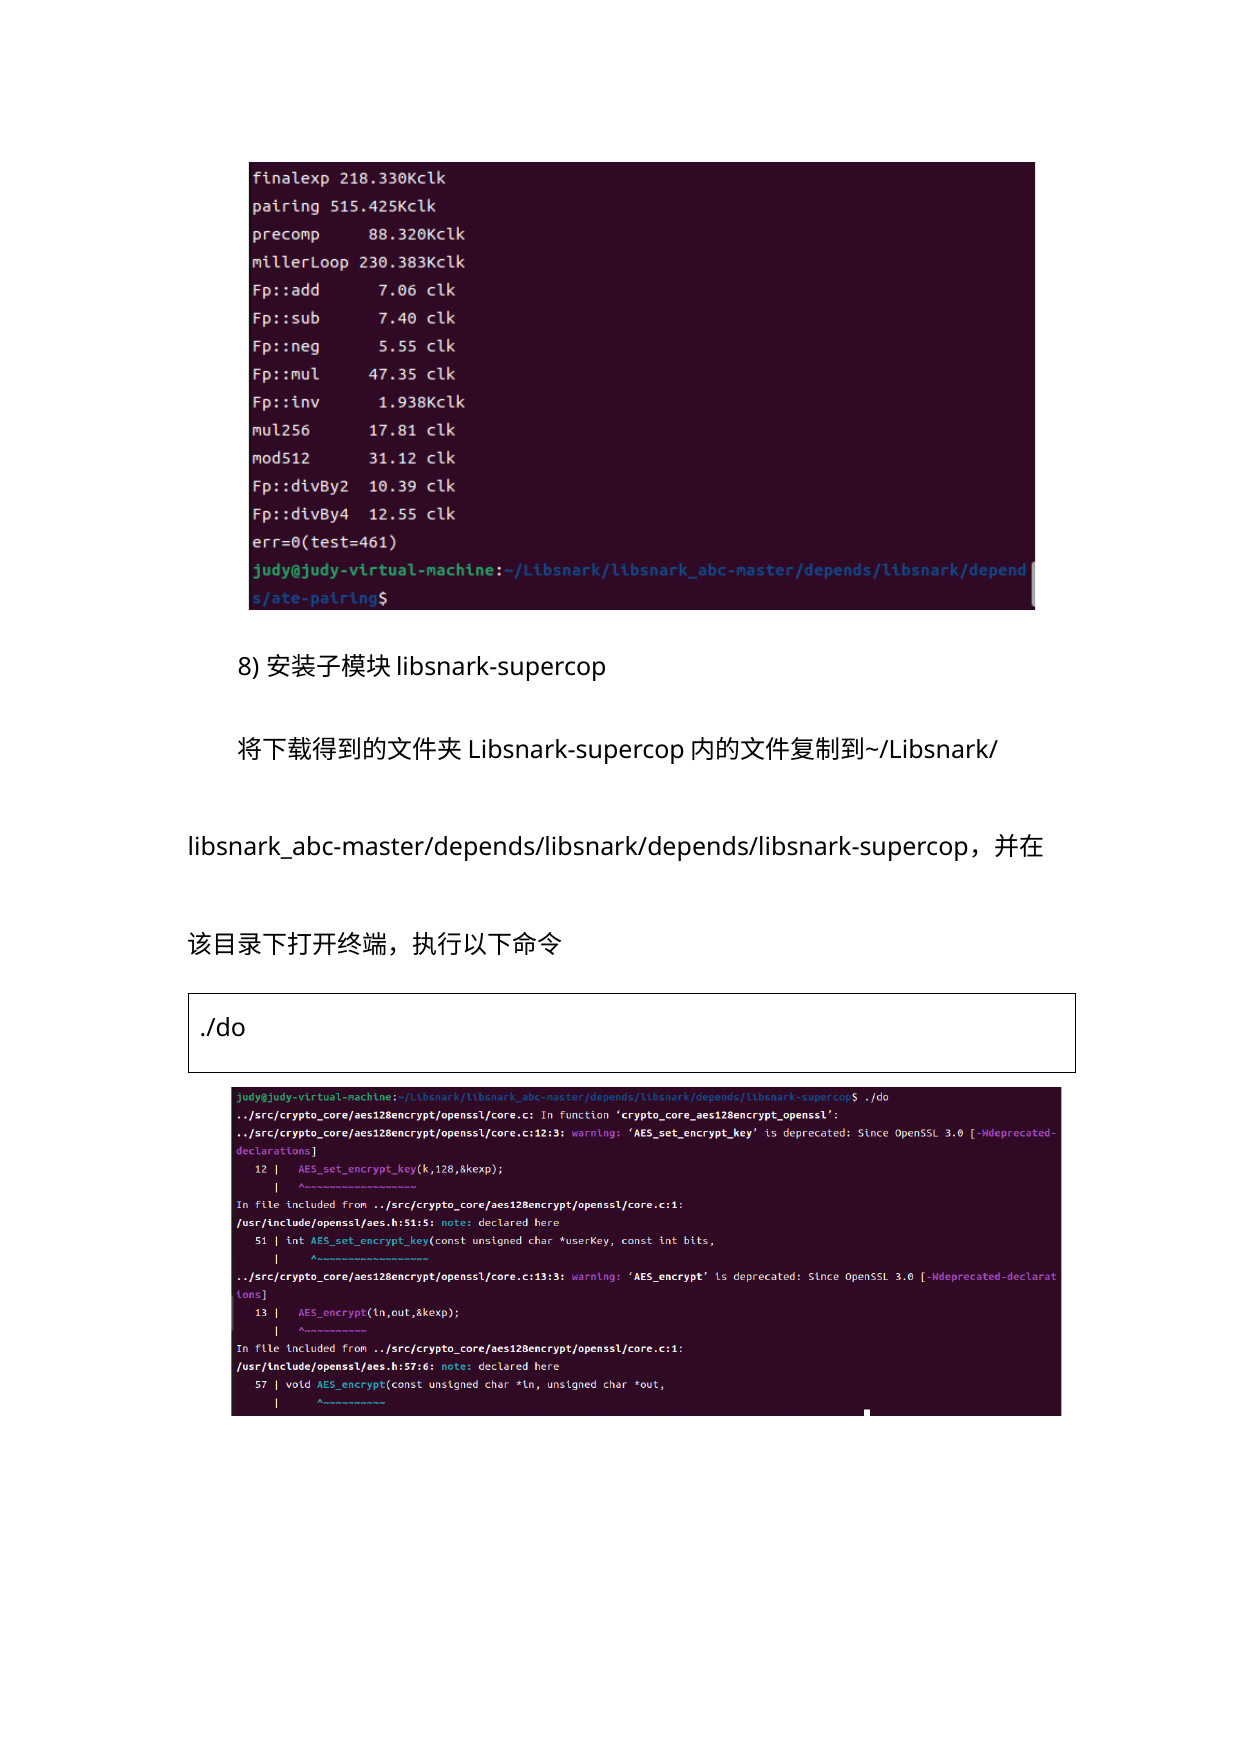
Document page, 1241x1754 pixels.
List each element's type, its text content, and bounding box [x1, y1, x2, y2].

picture [248, 162, 1036, 610]
picture [231, 1087, 1062, 1416]
list 8) 安装子模块libsnark-supercop [187, 632, 1053, 697]
table_header ./do [189, 994, 1075, 1072]
list 将下载得到的文件夹Libsnark-supercop内的文件复制到~/Libsnark/libsnark_abc-master/depends/libsnark/depends/libsnark-supercop，并在该目录下打开终端，执行以下命令 [187, 715, 1053, 975]
